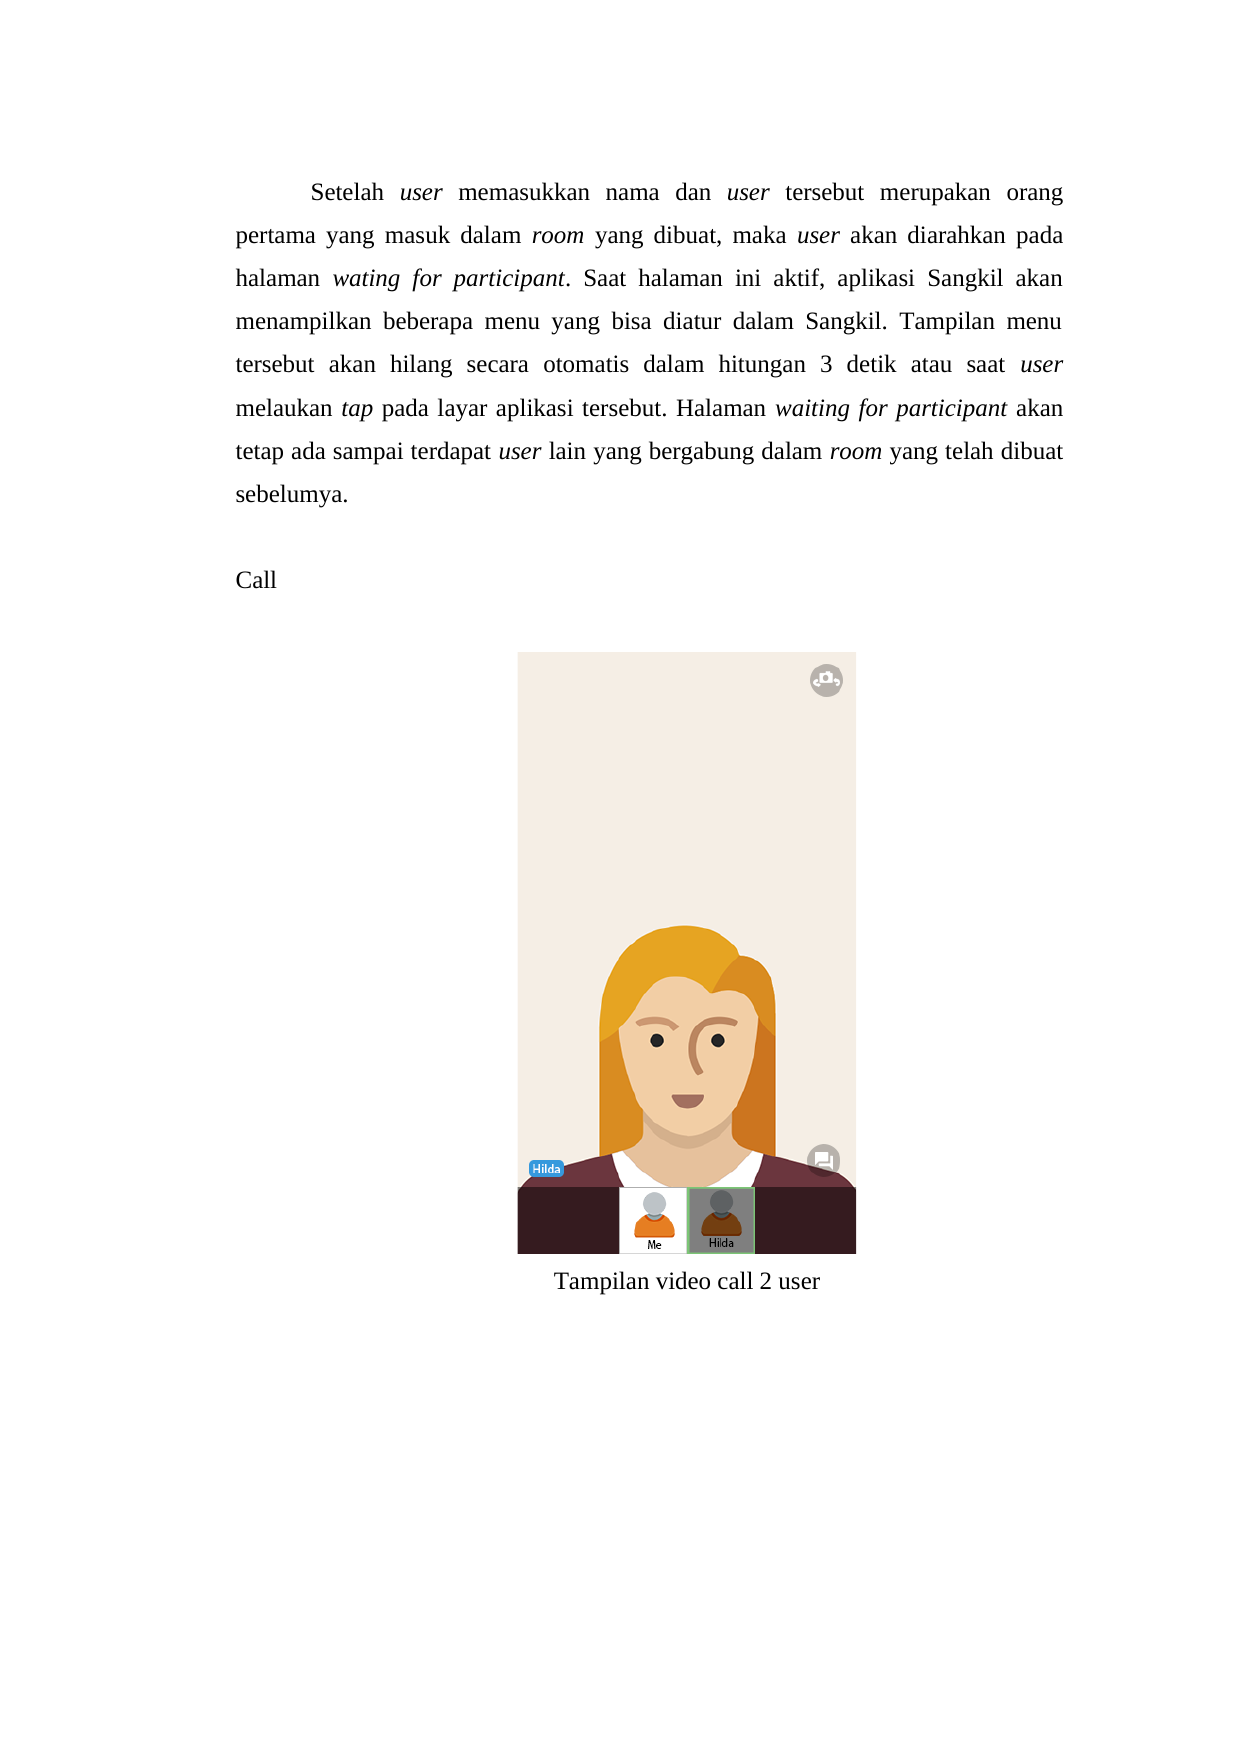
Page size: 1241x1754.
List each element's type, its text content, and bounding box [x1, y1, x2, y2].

text Call [235, 565, 1063, 594]
text Tampilan video call 2 user [235, 1266, 1063, 1295]
text Setelah user memasukkan nama dan user tersebut merupakan orang pertama yang masuk dalam room yang dibuat, maka user akan diarahkan pada halaman wating for participant. Saat halaman ini aktif, aplikasi Sangkil akan menampilkan beberapa menu yang bisa diatur dalam Sangkil. Tampilan menu tersebut akan hilang secara otomatis dalam hitungan 3 detik atau saat user melaukan tap pada layar aplikasi tersebut. Halaman waiting for participant akan tetap ada sampai terdapat user lain yang bergabung dalam room yang telah dibuat sebelumya. [235, 177, 1063, 508]
picture [517, 651, 857, 1254]
